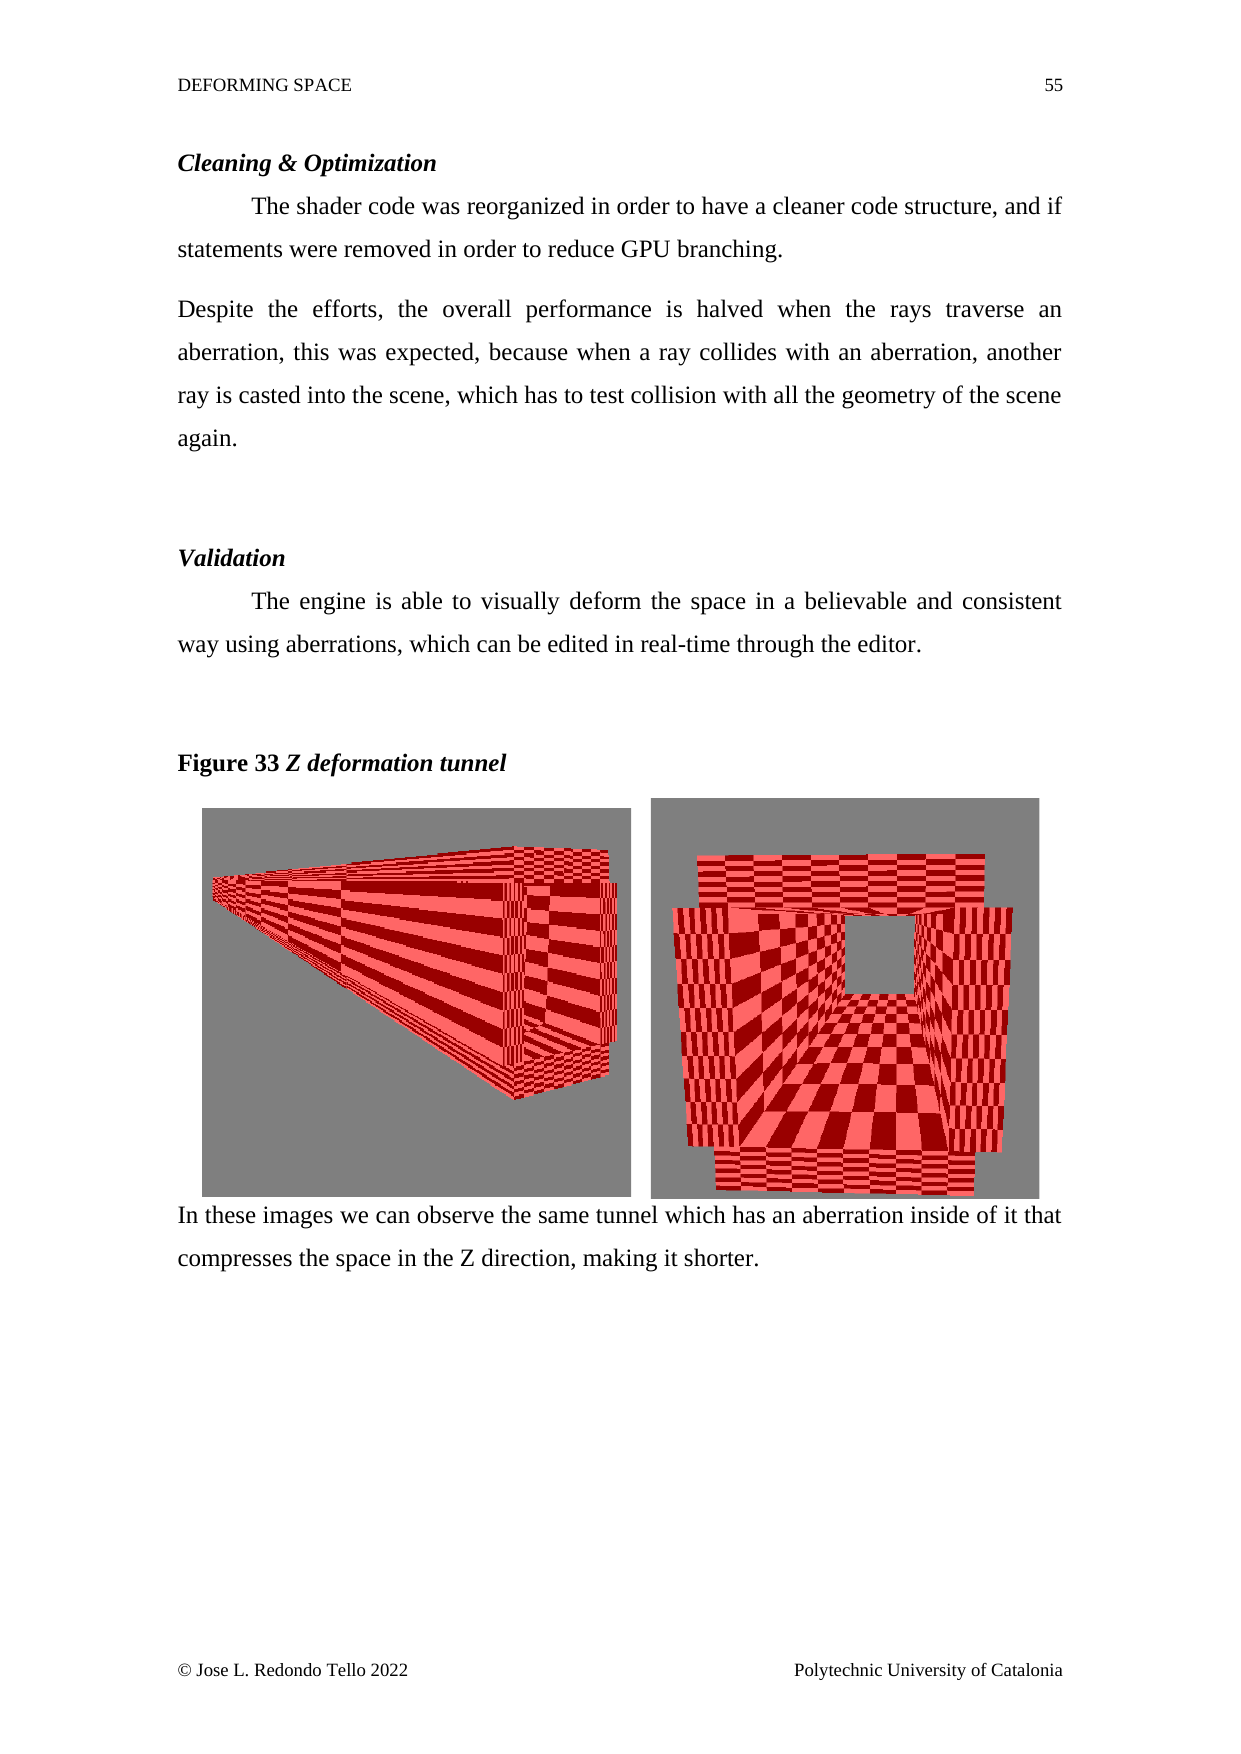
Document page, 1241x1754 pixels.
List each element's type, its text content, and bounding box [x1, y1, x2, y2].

subtitle Validation [177, 543, 1063, 571]
text The shader code was reorganized in order to have a cleaner code structure, and if statements were removed in order to reduce GPU branching. [177, 191, 1063, 263]
text The engine is able to visually deform the space in a believable and consistent way using aberrations, which can be edited in real-time through the editor. [177, 586, 1063, 658]
text Despite the efforts, the overall performance is halved when the rays traverse an aberration, this was expected, because when a ray collides with an aberration, another ray is casted into the scene, which has to test collision with all the geometry of the scene again. [177, 294, 1063, 452]
subtitle Cleaning & Optimization [177, 148, 1063, 176]
text Figure 33 Z deformation tunnel [177, 748, 1063, 777]
picture [650, 798, 1040, 1199]
picture [202, 808, 632, 1197]
